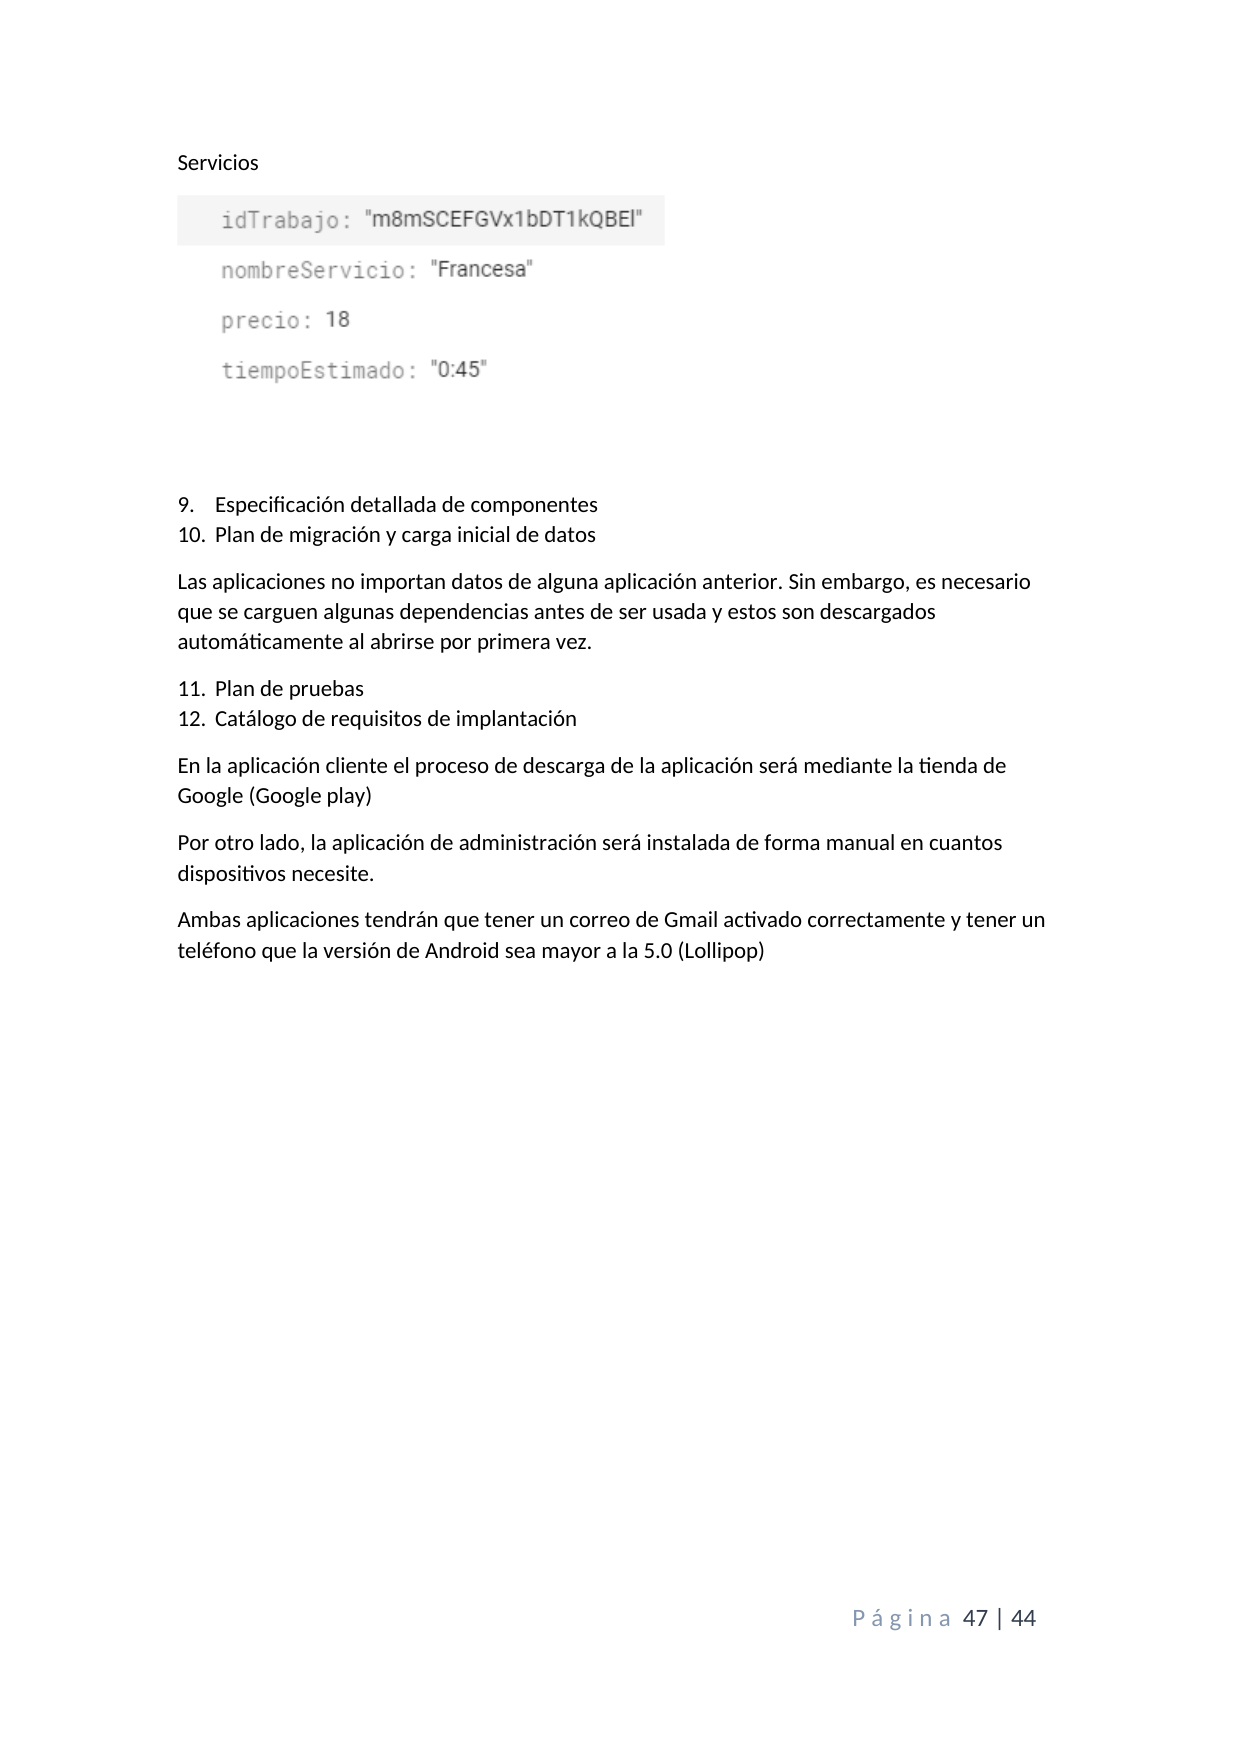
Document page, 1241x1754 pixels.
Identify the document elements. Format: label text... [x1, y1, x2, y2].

list Plan de pruebas [177, 674, 1063, 702]
text Las aplicaciones no importan datos de alguna aplicación anterior. Sin embargo, es necesario que se carguen algunas dependencias antes de ser usada y estos son descargados automáticamente al abrirse por primera vez. [177, 567, 1063, 655]
list Especificación detallada de componentes [177, 490, 1063, 518]
text En la aplicación cliente el proceso de descarga de la aplicación será mediante la tienda de Google (Google play) [177, 751, 1063, 809]
list Catálogo de requisitos de implantación [177, 704, 1063, 732]
list Plan de migración y carga inicial de datos [177, 520, 1063, 548]
picture [177, 194, 665, 471]
text Por otro lado, la aplicación de administración será instalada de forma manual en cuantos dispositivos necesite. [177, 828, 1063, 887]
text Ambas aplicaciones tendrán que tener un correo de Gmail activado correctamente y tener un teléfono que la versión de Android sea mayor a la 5.0 (Lollipop) [177, 906, 1063, 964]
text Servicios [177, 148, 1063, 176]
